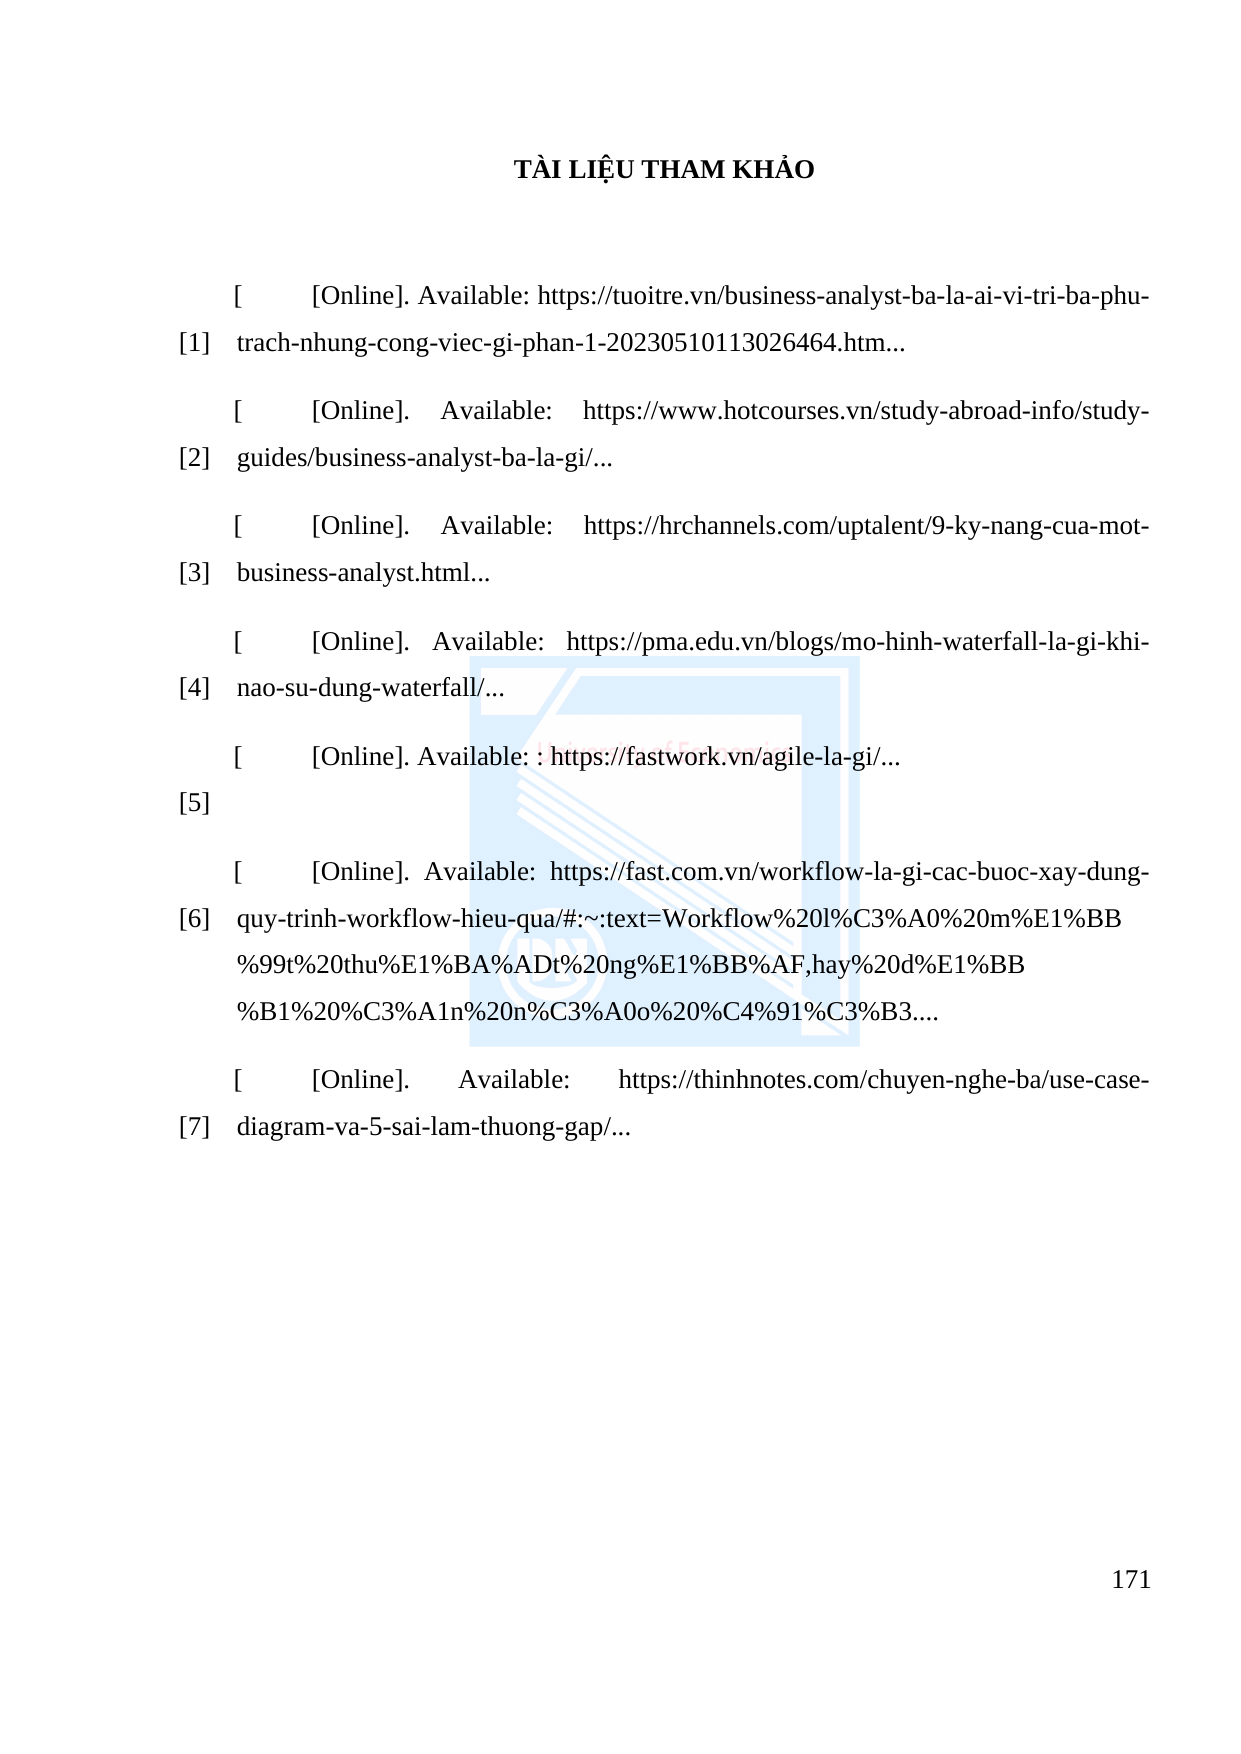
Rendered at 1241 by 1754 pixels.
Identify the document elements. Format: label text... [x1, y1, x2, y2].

subtitle TÀI LIỆU THAM KHẢO [177, 153, 1152, 184]
